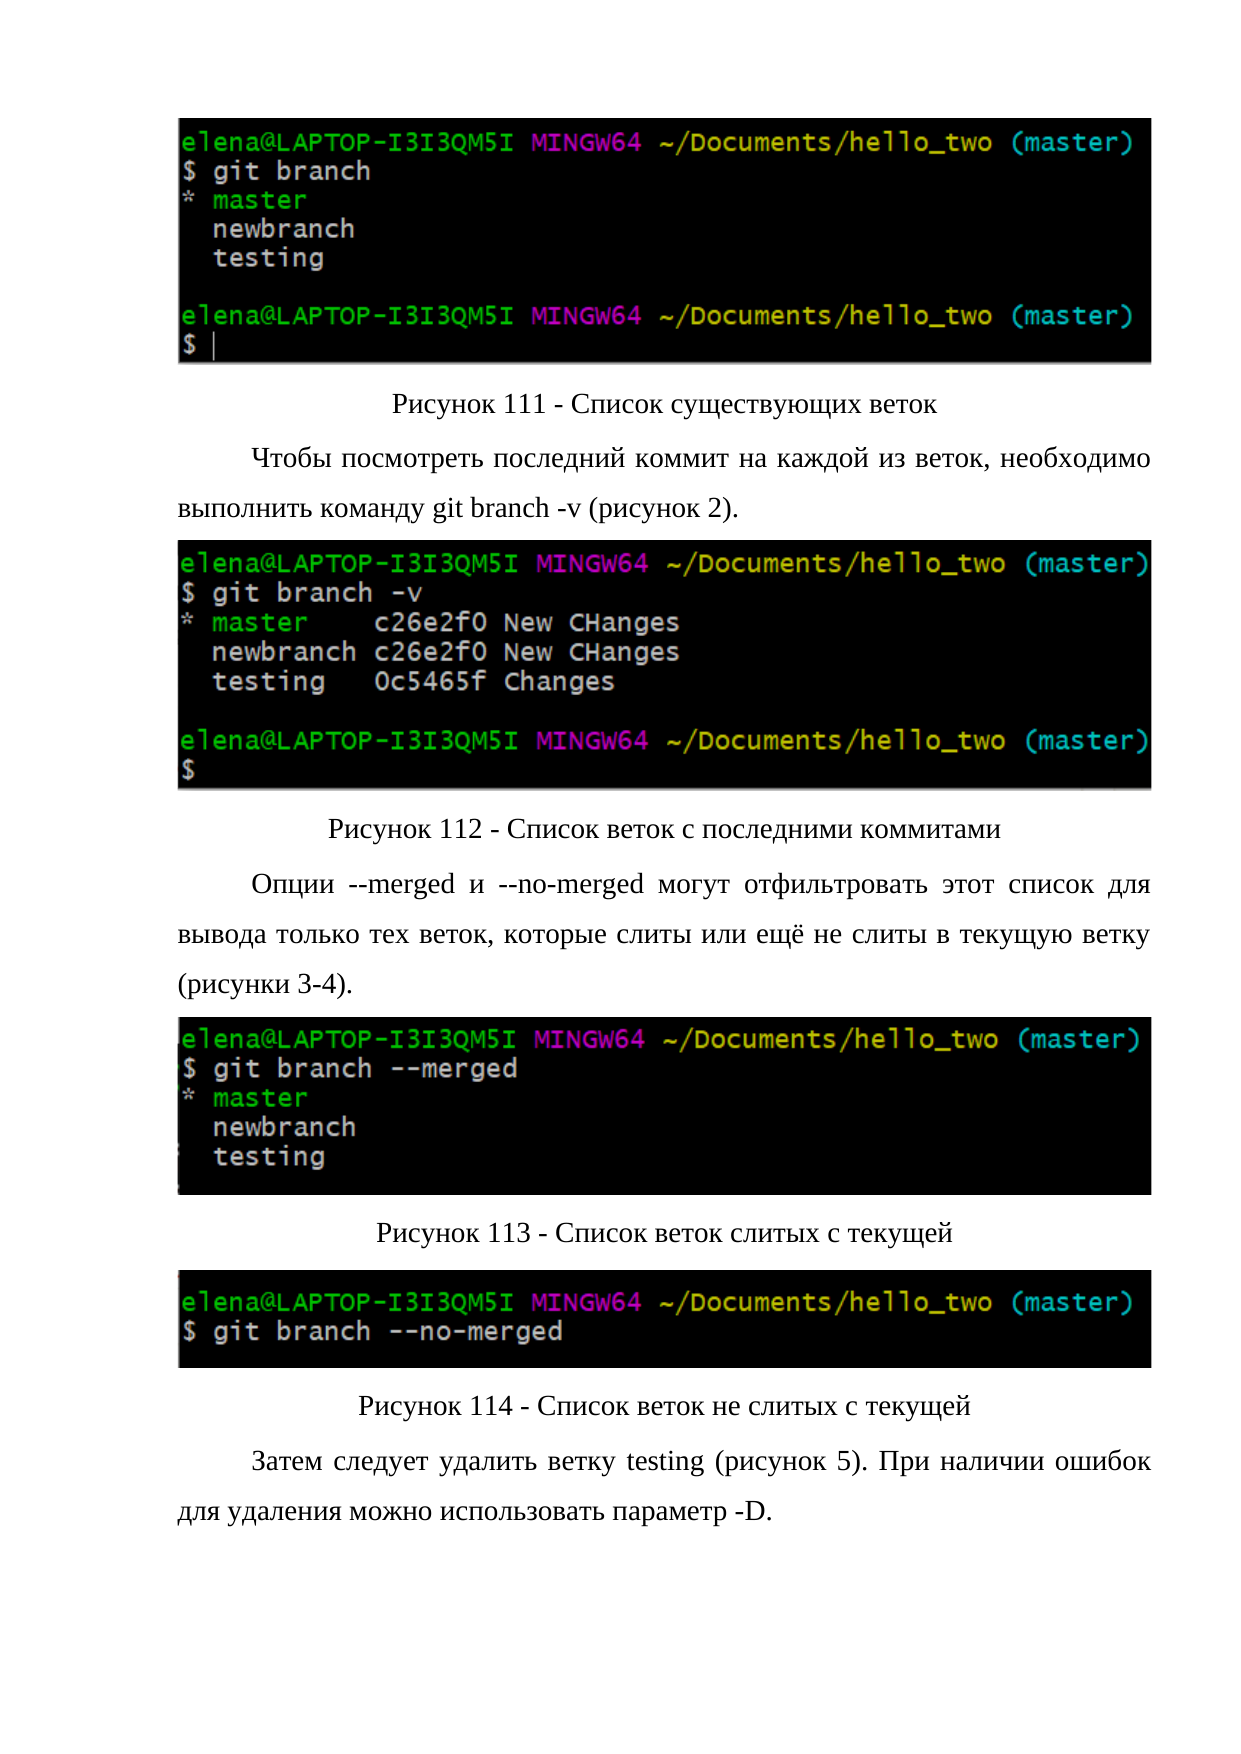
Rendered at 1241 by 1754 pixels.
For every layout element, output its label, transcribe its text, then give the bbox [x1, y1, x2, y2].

text Рисунок 113 - Список веток слитых с текущей [177, 1216, 1152, 1249]
text Рисунок 114 - Список веток не слитых с текущей [177, 1388, 1152, 1422]
text Рисунок 111 - Список существующих веток [177, 386, 1152, 419]
picture [177, 1017, 1152, 1195]
picture [177, 540, 1152, 791]
text Опции --merged и --no-merged могут отфильтровать этот список для вывода только тех веток, которые слиты или ещё не слиты в текущую ветку (рисунки 3-4). [177, 866, 1152, 1000]
text Затем следует удалить ветку testing (рисунок 5). При наличии ошибок для удаления можно использовать параметр -D. [177, 1443, 1152, 1527]
picture [177, 118, 1152, 365]
picture [177, 1270, 1152, 1368]
text Чтобы посмотреть последний коммит на каждой из веток, необходимо выполнить команду git branch -v (рисунок 2). [177, 440, 1152, 524]
text Рисунок 112 - Список веток с последними коммитами [177, 812, 1152, 845]
